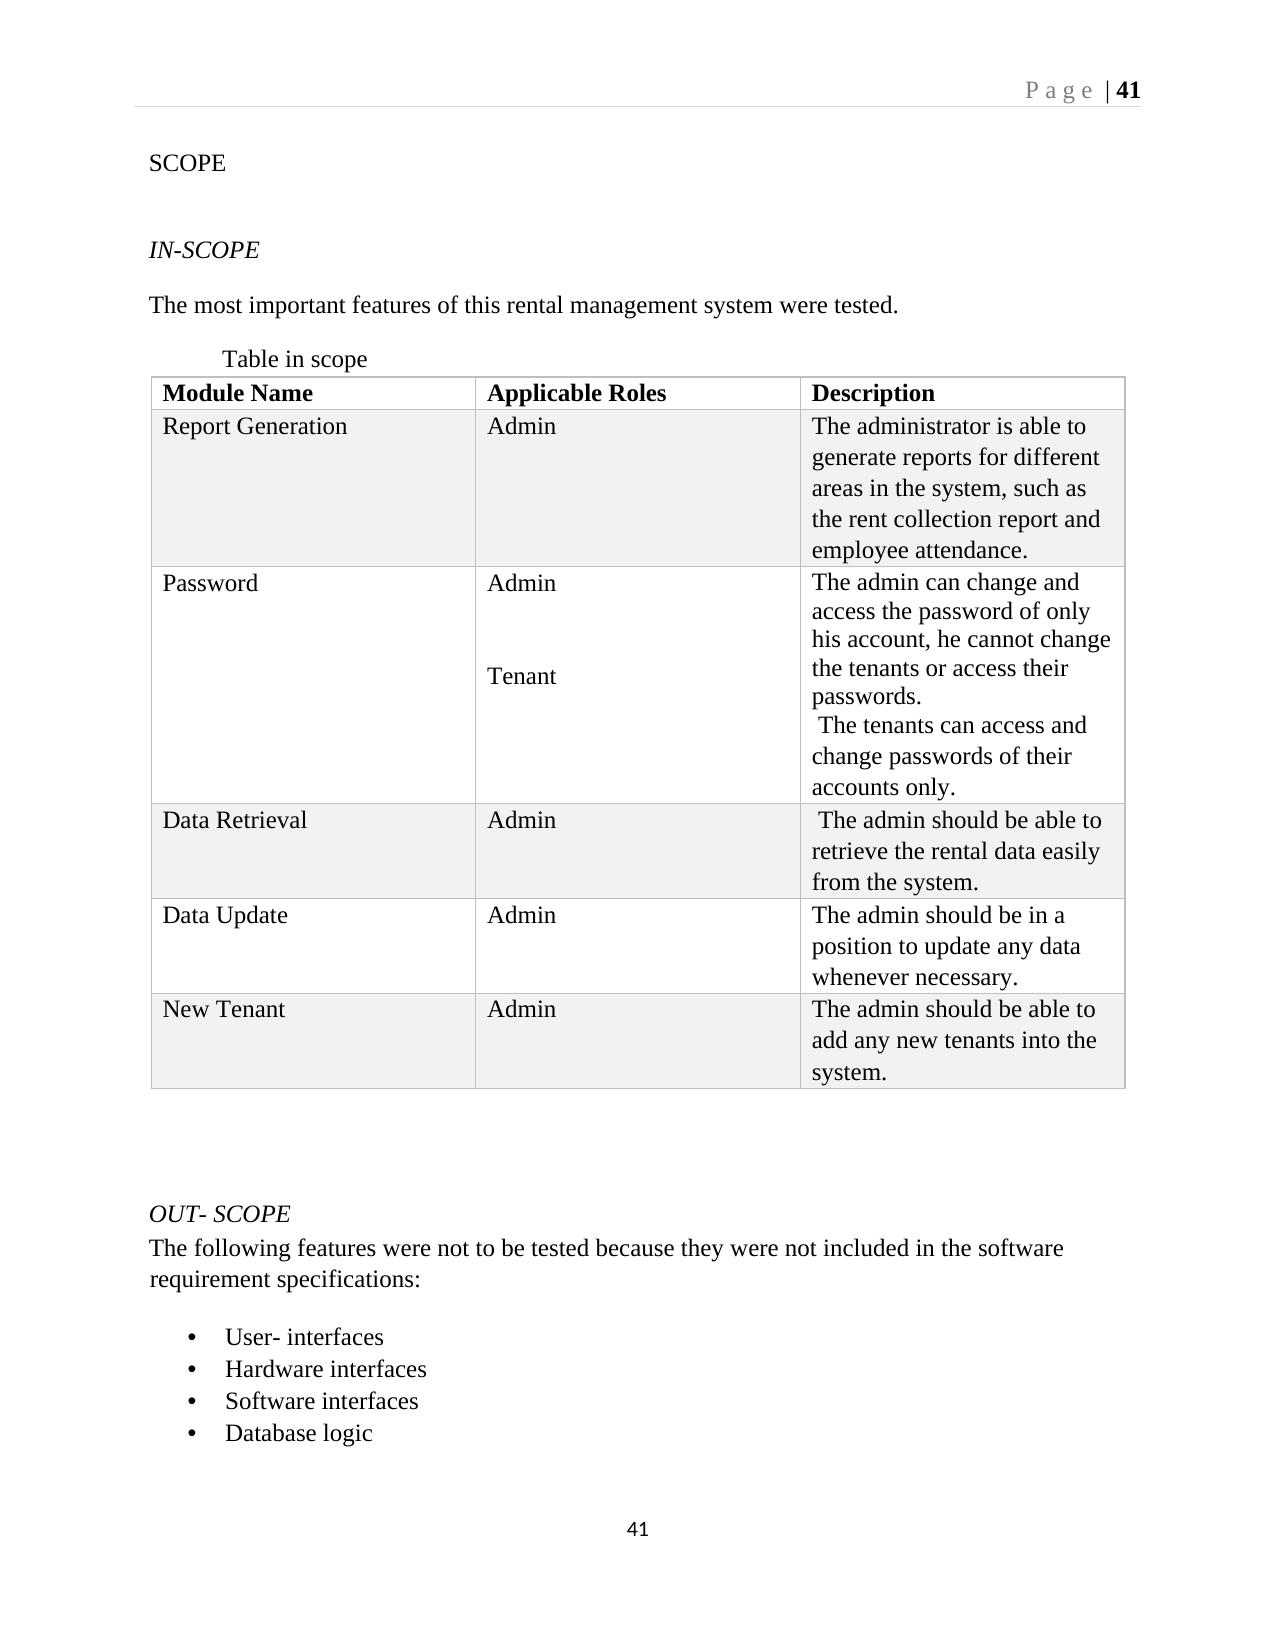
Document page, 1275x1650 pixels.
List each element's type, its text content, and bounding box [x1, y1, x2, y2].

list Software interfaces [187, 1386, 1126, 1415]
table_cell New Tenant [152, 994, 475, 1088]
table_cell Data Update [152, 899, 475, 993]
table_cell The admin should be able to add any new tenants into the system. [801, 994, 1124, 1088]
table_cell The administrator is able to generate reports for different areas in the system, such as the rent collection report and employee attendance. [801, 410, 1124, 566]
subtitle SCOPE [148, 148, 1126, 177]
table_header Applicable Roles [476, 378, 800, 409]
table_header Module Name [152, 378, 475, 409]
text IN-SCOPE [148, 235, 267, 264]
table_cell Admin [476, 804, 800, 898]
list User- interfaces [187, 1322, 1126, 1351]
table_cell Admin [476, 994, 800, 1088]
list Database logic [187, 1418, 1126, 1447]
table_header Description [801, 378, 1124, 409]
list Hardware interfaces [187, 1354, 1126, 1383]
table_cell Admin Tenant [476, 567, 800, 803]
text OUT- SCOPE [148, 1199, 1151, 1227]
table_cell Password [152, 567, 475, 803]
table_cell The admin can change and access the password of only his account, he cannot change the tenants or access their passwords. The tenants can access and change passwords of their accounts only. [801, 567, 1124, 803]
table_cell Data Retrieval [152, 804, 475, 898]
text The following features were not to be tested because they were not included in the software requirement specifications: [148, 1233, 1126, 1293]
table_cell Admin [476, 899, 800, 993]
text Table in scope [134, 344, 1151, 373]
text The most important features of this rental management system were tested. [148, 290, 1126, 318]
table_cell The admin should be able to retrieve the rental data easily from the system. [801, 804, 1124, 898]
table_cell Admin [476, 410, 800, 566]
table_cell Report Generation [152, 410, 475, 566]
table_cell The admin should be in a position to update any data whenever necessary. [801, 899, 1124, 993]
